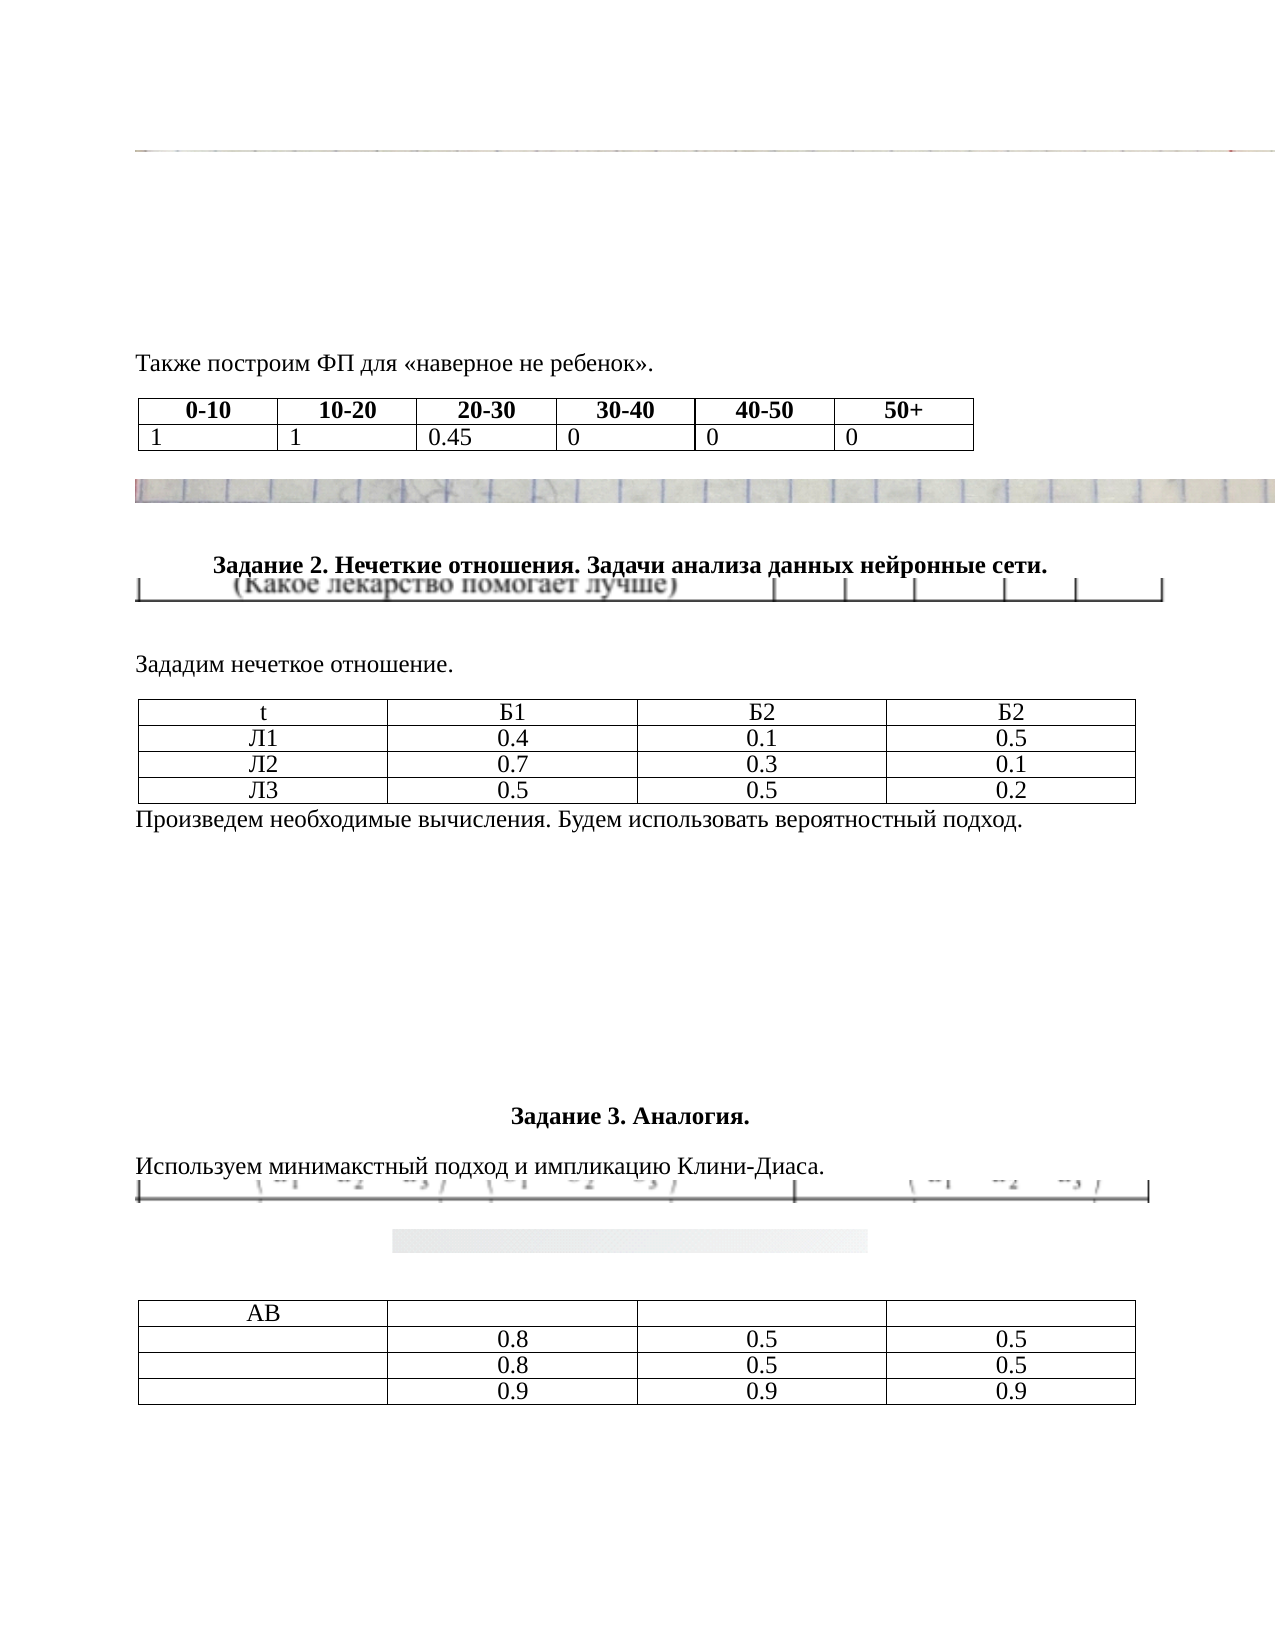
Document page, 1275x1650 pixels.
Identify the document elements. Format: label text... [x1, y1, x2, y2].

table_cell 0.45 [417, 425, 556, 450]
text Задание 2. Нечеткие отношения. Задачи анализа данных нейронные сети. [135, 550, 1125, 578]
table_cell [139, 1327, 387, 1352]
table_cell 0.8 [388, 1327, 637, 1352]
table_cell 0.5 [887, 726, 1135, 751]
table_cell Л1 [139, 726, 387, 751]
table_cell Л2 [139, 752, 387, 777]
table_cell 0.5 [638, 1327, 886, 1352]
table_cell 0.8 [388, 1353, 637, 1378]
table_cell 0.7 [388, 752, 637, 777]
table_cell 0.4 [388, 726, 637, 751]
table_cell 0.5 [638, 1353, 886, 1378]
table_cell 0.3 [638, 752, 886, 777]
table_header 20-30 [417, 399, 556, 424]
table_cell 0.2 [887, 778, 1135, 803]
table_header Б2 [638, 700, 886, 725]
table_header [887, 1301, 1135, 1326]
table_cell 0.5 [887, 1353, 1135, 1378]
table_cell 0.1 [638, 726, 886, 751]
table_header 0-10 [139, 399, 277, 424]
table_cell 0.9 [638, 1379, 886, 1404]
table_cell 1 [139, 425, 277, 450]
table_header Б1 [388, 700, 637, 725]
table_cell 0 [696, 425, 834, 450]
table_cell 0.5 [887, 1327, 1135, 1352]
table_cell [139, 1379, 387, 1404]
text Задание 3. Аналогия. [135, 1102, 1125, 1130]
table_header 30-40 [557, 399, 694, 424]
table_cell 0.1 [887, 752, 1135, 777]
table_cell 0.9 [388, 1379, 637, 1404]
table_header [388, 1301, 637, 1326]
table_header 50+ [835, 399, 973, 424]
text Зададим нечеткое отношение. [135, 649, 1125, 678]
text Произведем необходимые вычисления. Будем использовать вероятностный подход. [135, 804, 1125, 833]
table_cell [139, 1353, 387, 1378]
table_cell 0.9 [887, 1379, 1135, 1404]
table_cell 0 [835, 425, 973, 450]
table_header 40-50 [696, 399, 834, 424]
table_cell 0.5 [388, 778, 637, 803]
table_header 10-20 [278, 399, 416, 424]
table_header [638, 1301, 886, 1326]
table_header Б2 [887, 700, 1135, 725]
table_cell 0.5 [638, 778, 886, 803]
text Также построим ФП для «наверное не ребенок». [135, 348, 1125, 377]
table_header AB [139, 1301, 387, 1326]
table_cell 1 [278, 425, 416, 450]
table_header t [139, 700, 387, 725]
text Используем минимакстный подход и импликацию Клини-Диаса. [135, 1151, 1125, 1180]
table_cell Л3 [139, 778, 387, 803]
table_cell 0 [557, 425, 694, 450]
